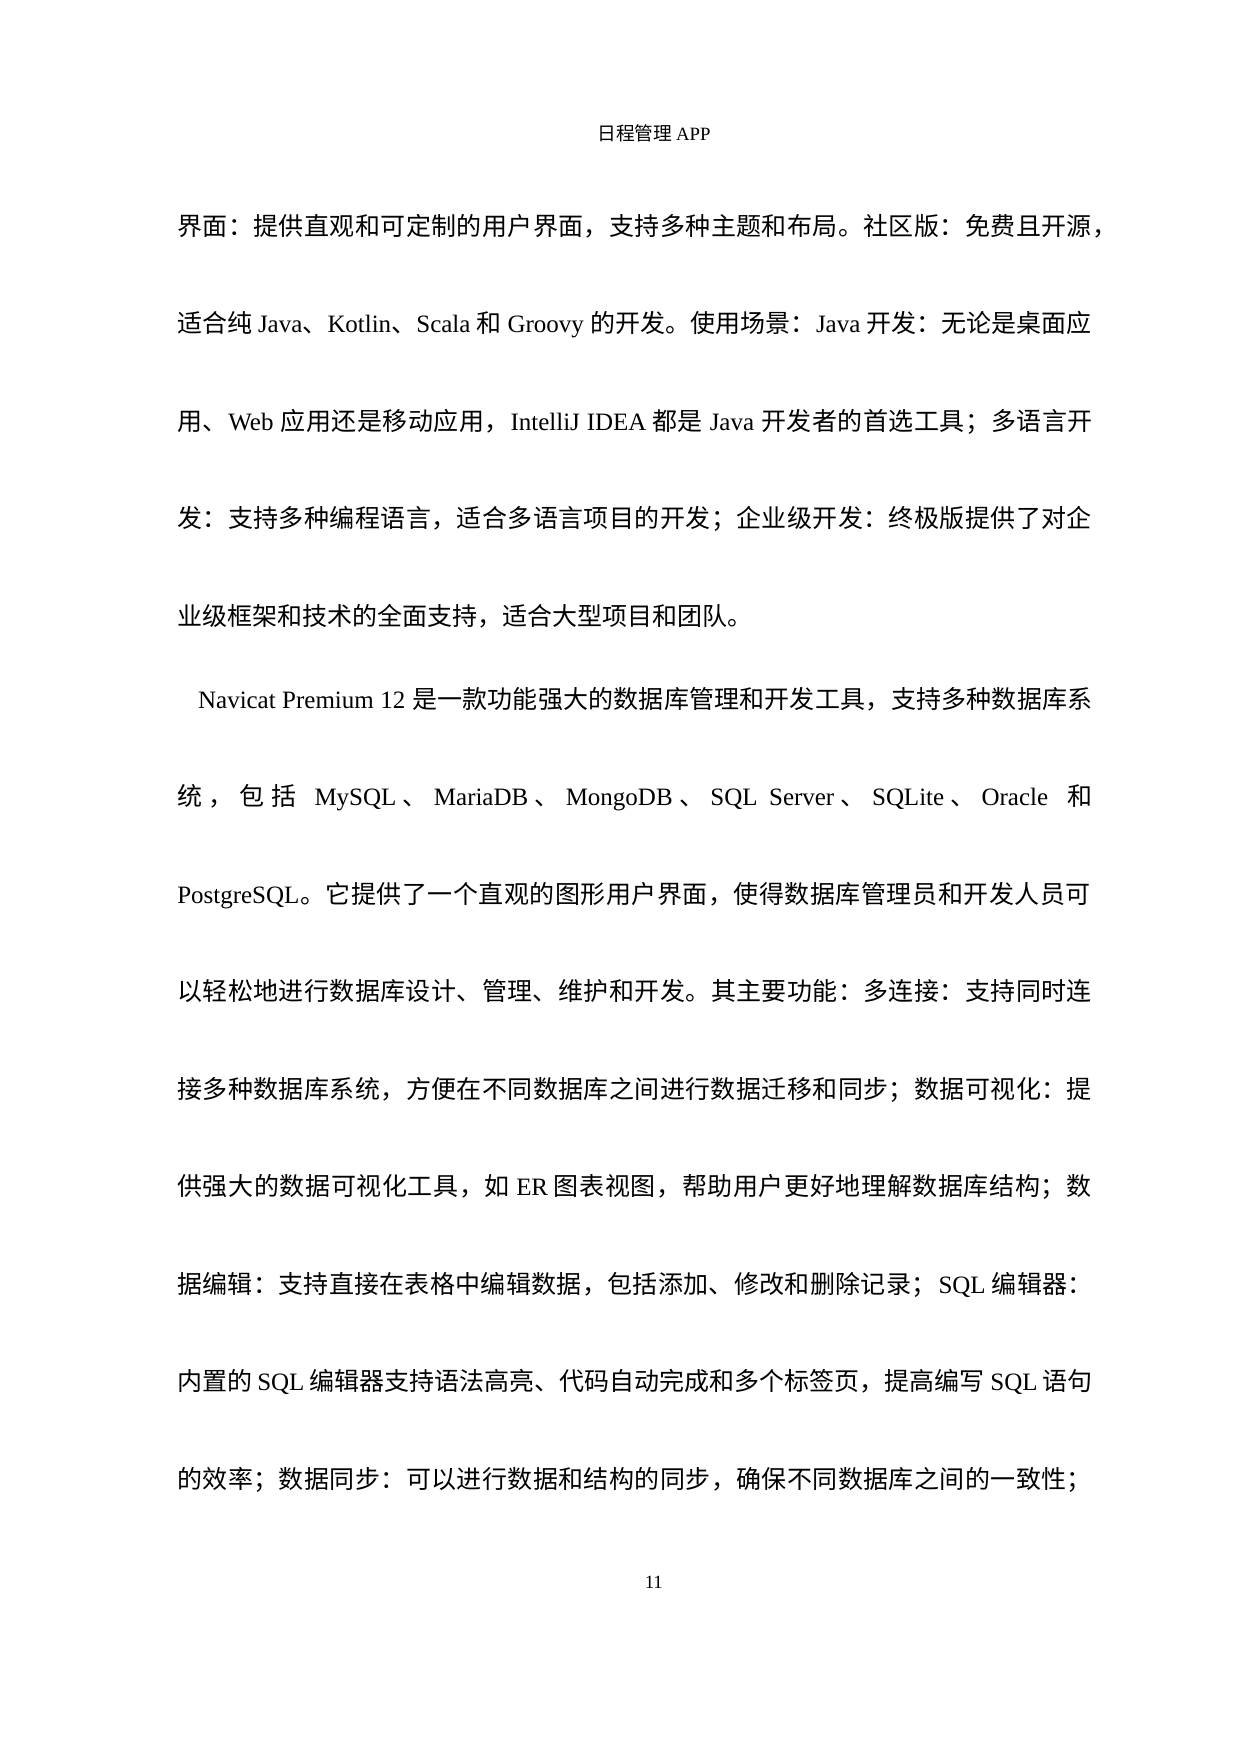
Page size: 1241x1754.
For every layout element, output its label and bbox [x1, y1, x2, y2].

text [177, 665, 1093, 1510]
text [177, 192, 1093, 647]
